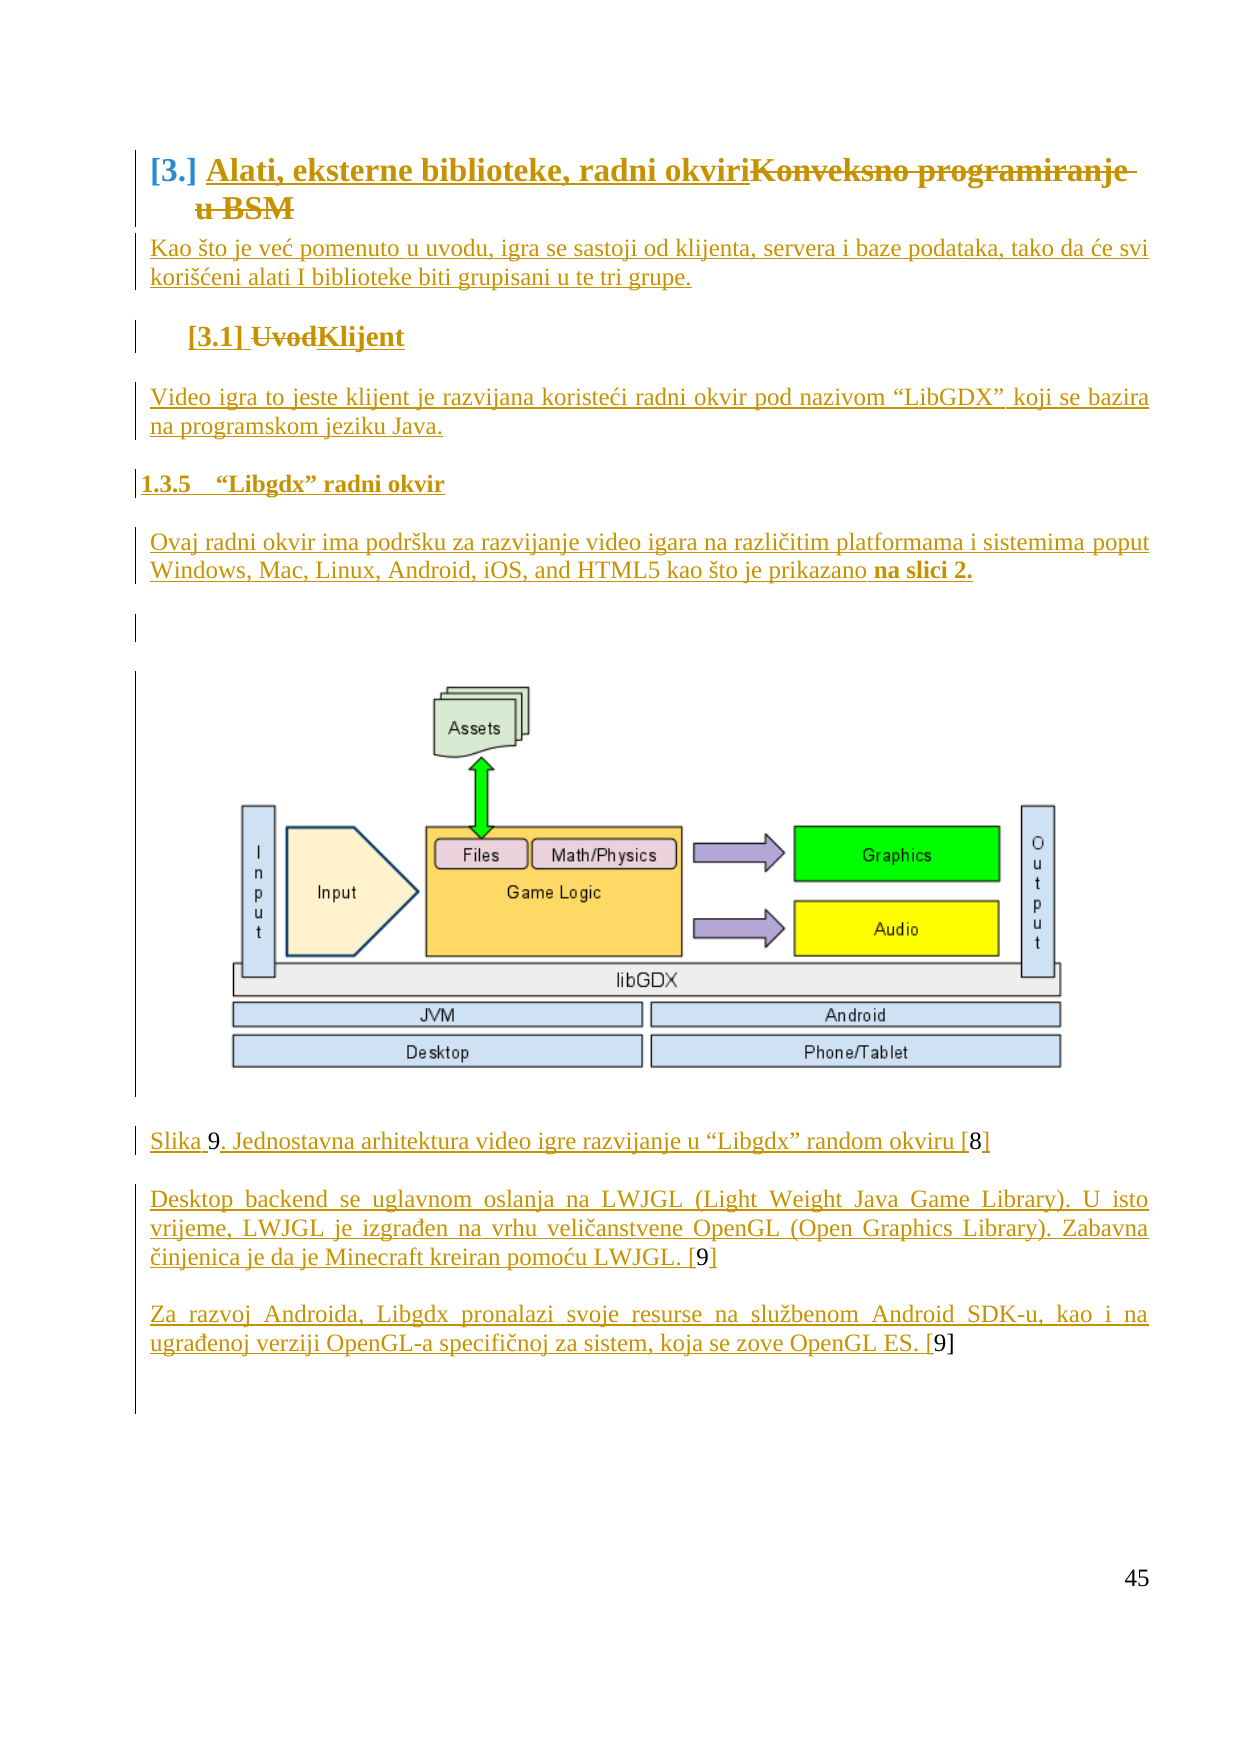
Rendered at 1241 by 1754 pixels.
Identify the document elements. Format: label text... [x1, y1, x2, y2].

text 9 [150, 1211, 1149, 1238]
list 98 [150, 1126, 1149, 1155]
picture [192, 671, 1107, 1097]
text 9] [150, 1299, 1149, 1324]
text 9 [150, 1239, 1149, 1270]
text 9 [150, 1184, 1149, 1209]
text 9] [150, 1326, 1149, 1357]
